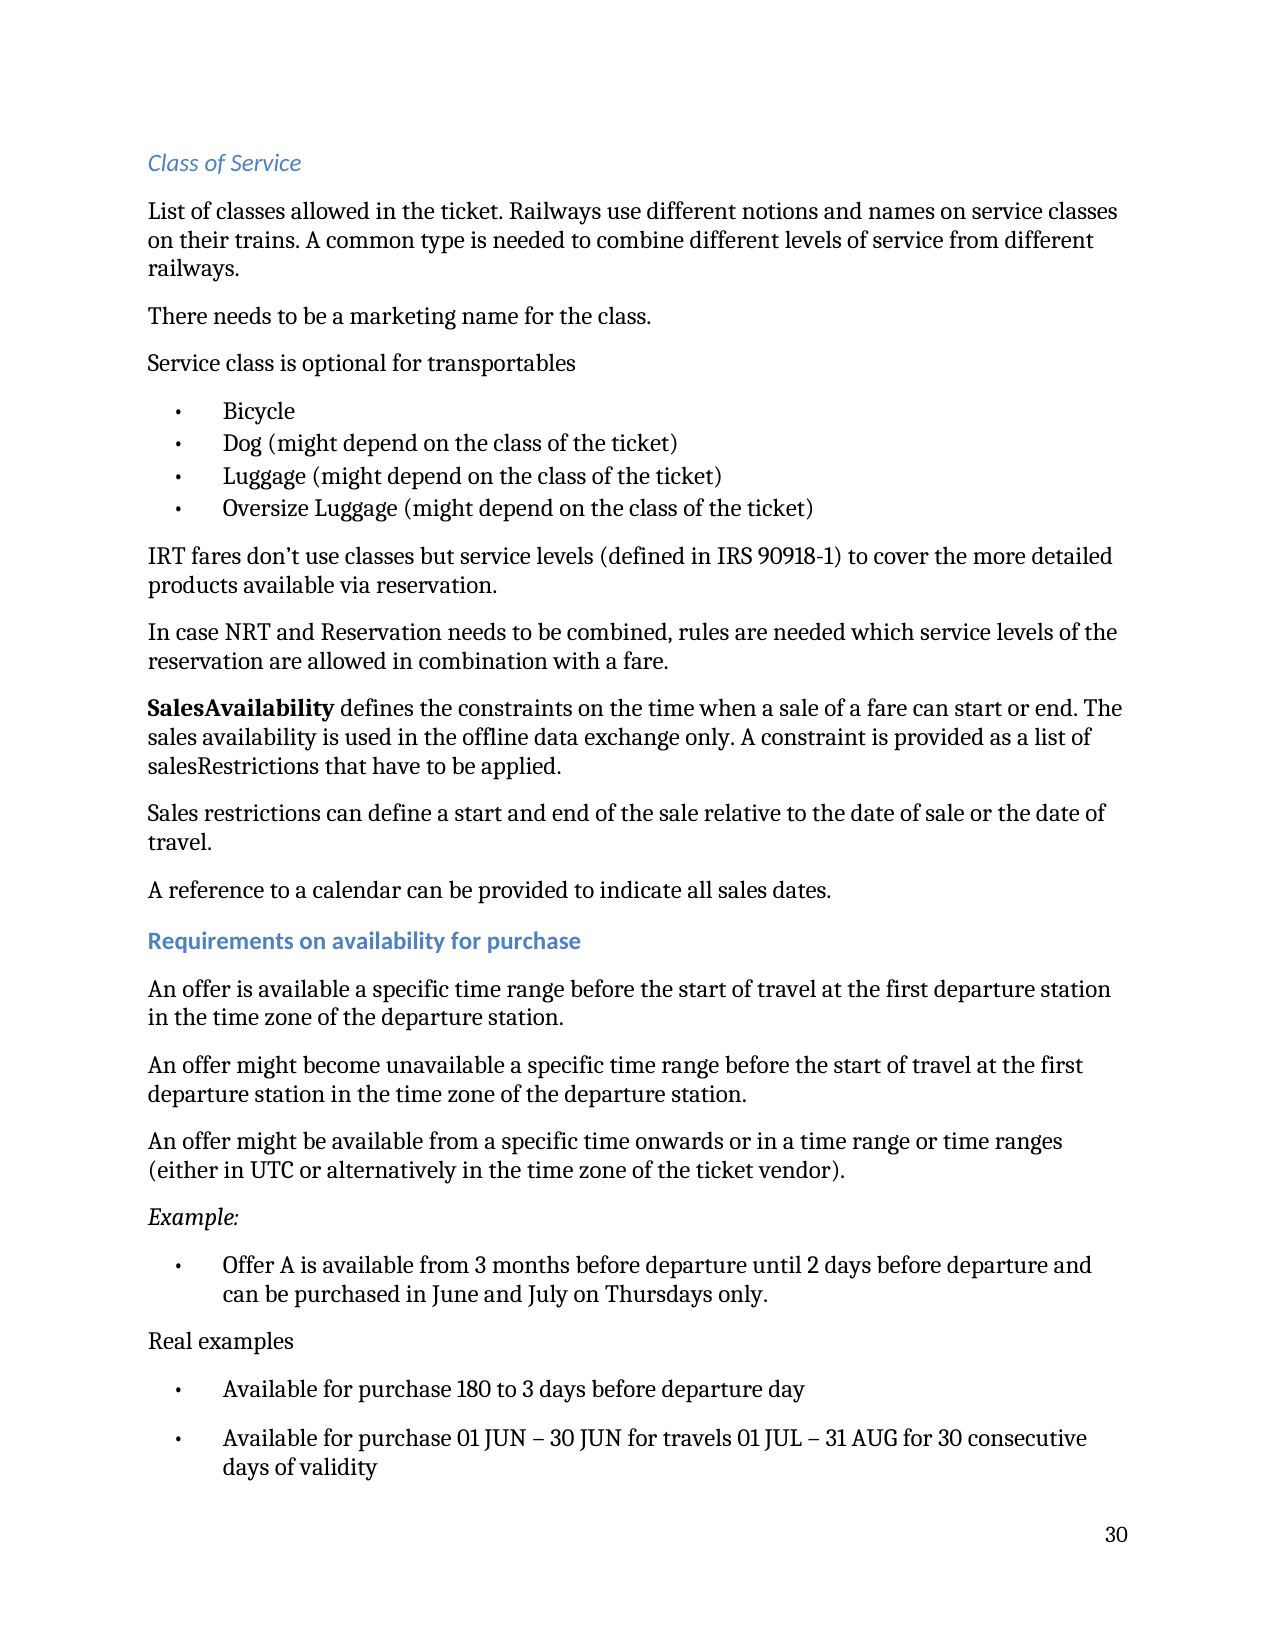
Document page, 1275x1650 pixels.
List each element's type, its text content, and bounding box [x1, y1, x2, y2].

subtitle Class of Service [148, 148, 1127, 178]
text An offer might become unavailable a specific time range before the start of travel at the first departure station in the time zone of the departure station. [148, 1051, 1127, 1108]
list Luggage (might depend on the class of the ticket) [173, 462, 1127, 491]
text Service class is optional for transportables [148, 349, 1127, 378]
list Available for purchase 01 JUN – 30 JUN for travels 01 JUL – 31 AUG for 30 consecutive days of validity [173, 1424, 1127, 1482]
text Sales restrictions can define a start and end of the sale relative to the date of sale or the date of travel. [148, 799, 1127, 857]
list Bicycle [173, 397, 1127, 426]
text A reference to a calendar can be provided to indicate all sales dates. [148, 876, 1127, 904]
text An offer is available a specific time range before the start of travel at the first departure station in the time zone of the departure station. [148, 974, 1127, 1032]
text Example: [148, 1203, 1127, 1232]
list Available for purchase 180 to 3 days before departure day [173, 1374, 1127, 1403]
text SalesAvailability defines the constraints on the time when a sale of a fare can start or end. The sales availability is used in the offline data exchange only. A constraint is provided as a list of salesRestrictions that have to be applied. [148, 694, 1127, 781]
subtitle Requirements on availability for purchase [148, 925, 1127, 956]
text Real examples [148, 1327, 1127, 1356]
text IRT fares don’t use classes but service levels (defined in IRS 90918-1) to cover the more detailed products available via reservation. [148, 542, 1127, 599]
text List of classes allowed in the ticket. Railways use different notions and names on service classes on their trains. A common type is needed to combine different levels of service from different railways. [148, 197, 1127, 283]
text In case NRT and Reservation needs to be combined, rules are needed which service levels of the reservation are allowed in combination with a fare. [148, 618, 1127, 676]
list Offer A is available from 3 months before departure until 2 days before departure and can be purchased in June and July on Thursdays only. [173, 1251, 1127, 1308]
list Oversize Luggage (might depend on the class of the ticket) [173, 494, 1127, 523]
text An offer might be available from a specific time onwards or in a time range or time ranges (either in UTC or alternatively in the time zone of the ticket vendor). [148, 1127, 1127, 1184]
list Dog (might depend on the class of the ticket) [173, 429, 1127, 458]
text There needs to be a marketing name for the class. [148, 302, 1127, 331]
